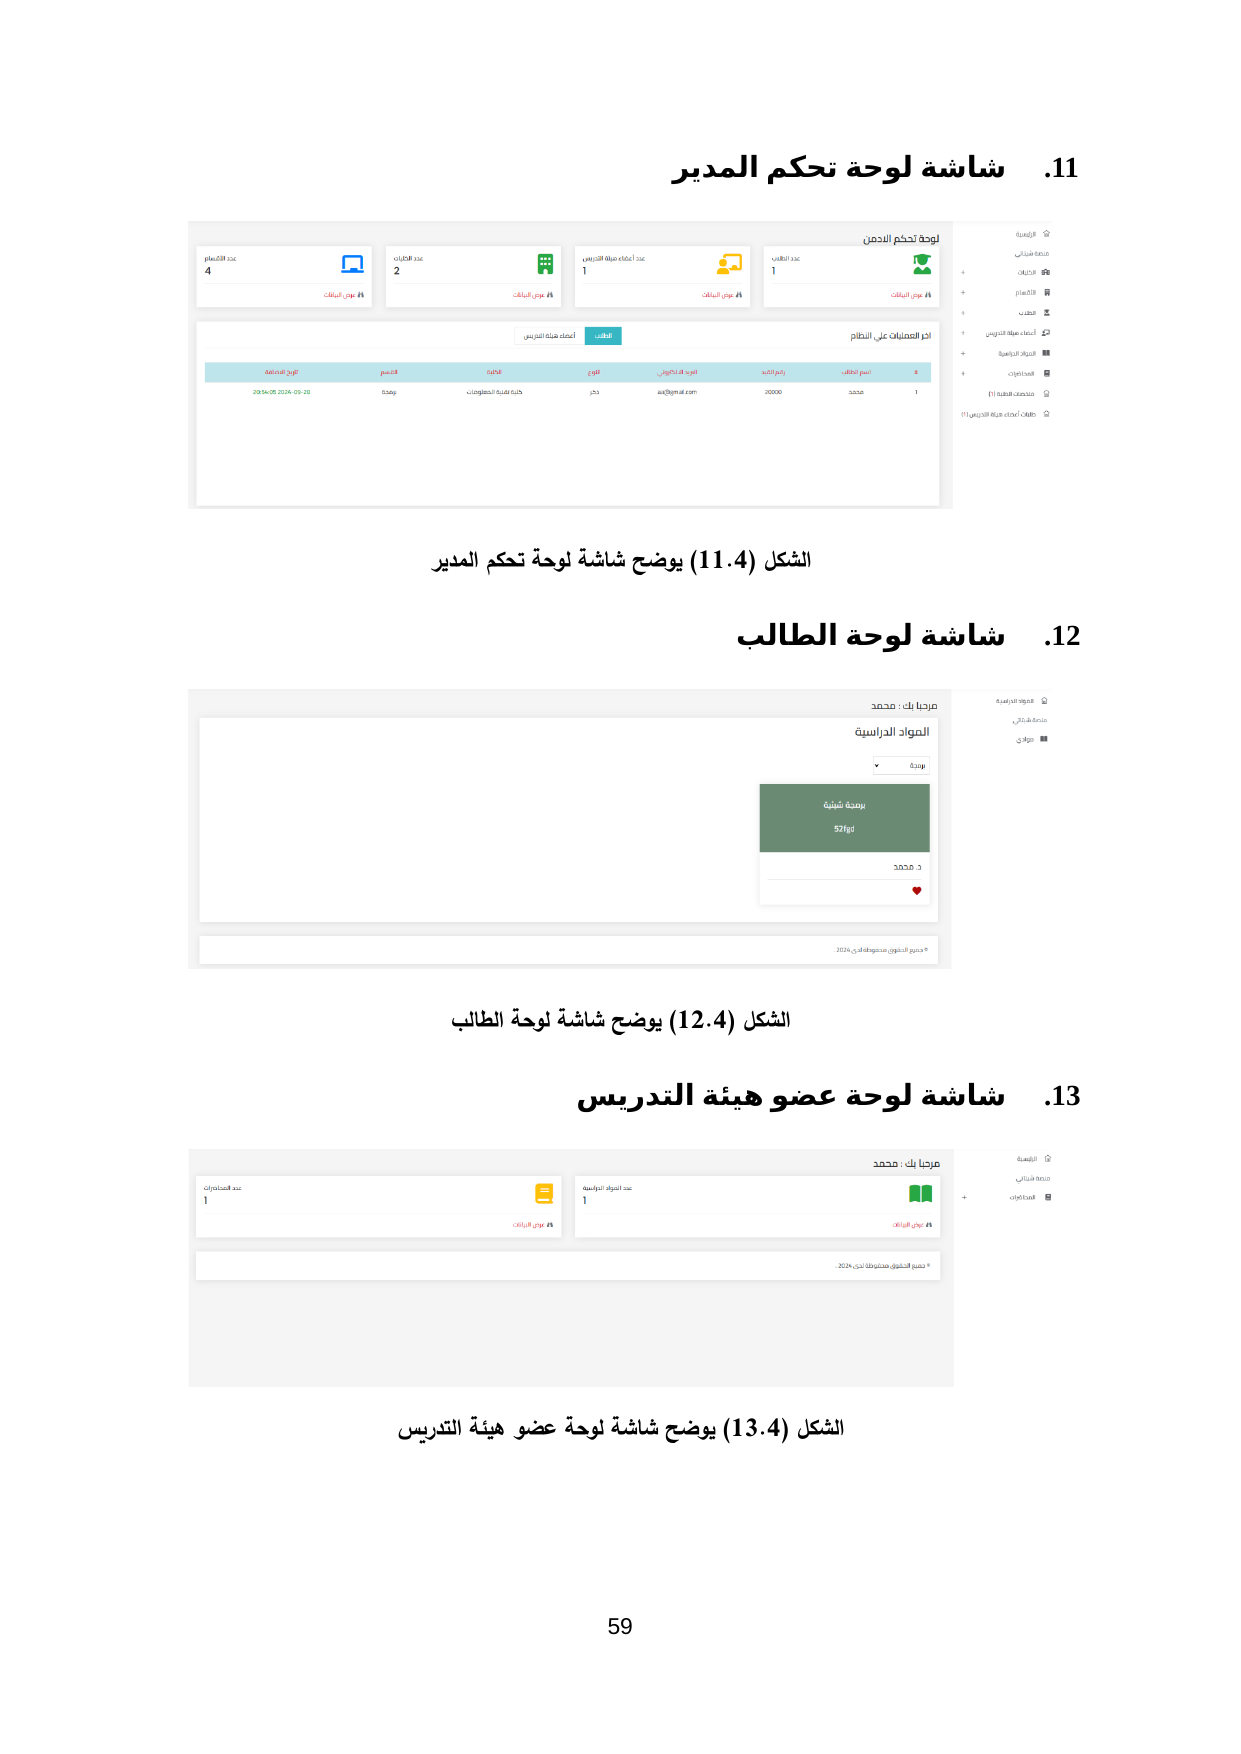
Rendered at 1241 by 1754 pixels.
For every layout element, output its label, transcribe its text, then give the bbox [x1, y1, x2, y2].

picture [188, 1149, 1052, 1387]
list شاشة لوحة عضو هيئة التدريس [187, 1078, 1044, 1111]
text الشكل (11.4) يوضح شاشة لوحة تحكم المدير [187, 539, 1053, 581]
list شاشة لوحة تحكم المدير [187, 150, 1044, 183]
list شاشة لوحة الطالب [187, 618, 1044, 652]
picture [187, 221, 1053, 509]
text الشكل (12.4) يوضح شاشة لوحة الطالب [187, 999, 1053, 1041]
picture [187, 689, 1053, 969]
